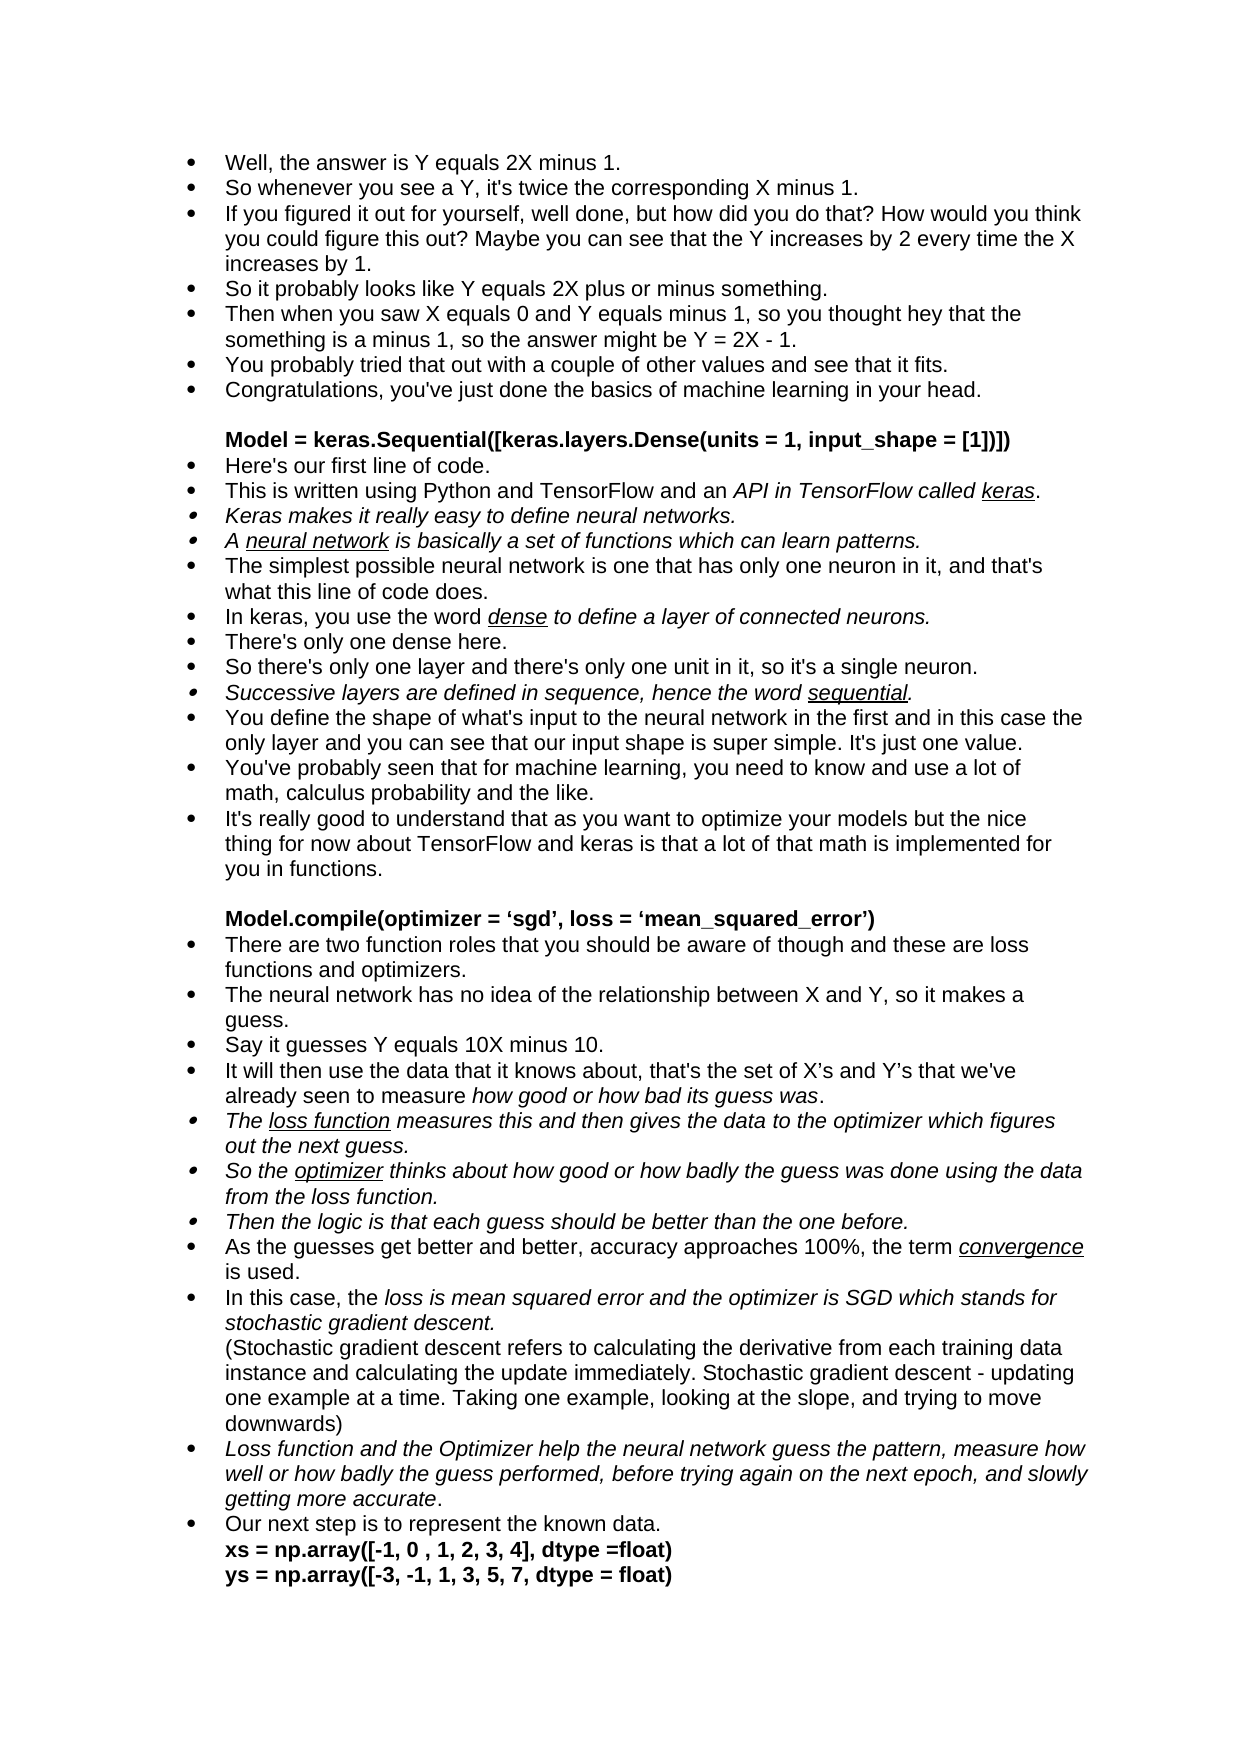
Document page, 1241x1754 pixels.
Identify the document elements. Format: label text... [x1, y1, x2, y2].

list The neural network has no idea of the relationship between X and Y, so it makes a guess. [187, 982, 1090, 1032]
list Keras makes it really easy to define neural networks. [187, 503, 1090, 528]
list You've probably seen that for machine learning, you need to know and use a lot of math, calculus probability and the like. [187, 755, 1090, 805]
list Model.compile(optimizer = ‘sgd’, loss = ‘mean_squared_error’) [225, 906, 1090, 931]
list So it probably looks like Y equals 2X plus or minus something. [187, 276, 1090, 301]
list xs = np.array([-1, 0 , 1, 2, 3, 4], dtype =float) [225, 1536, 1090, 1562]
list It will then use the data that it knows about, that's the set of X’s and Y’s that we've already seen to measure how good or how bad its guess was. [187, 1057, 1090, 1108]
list Say it guesses Y equals 10X minus 10. [187, 1032, 1090, 1057]
list Here's our first line of code. [187, 452, 1090, 478]
list The simplest possible neural network is one that has only one neuron in it, and that's what this line of code does. [187, 553, 1090, 604]
list (Stochastic gradient descent refers to calculating the derivative from each training data instance and calculating the update immediately. Stochastic gradient descent - updating one example at a time. Taking one example, looking at the slope, and trying to move downwards) [343, 1335, 1090, 1436]
list As the guesses get better and better, accuracy approaches 100%, the term convergence is used. [187, 1234, 1090, 1284]
list The loss function measures this and then gives the data to the optimizer which figures out the next guess. [187, 1108, 1090, 1158]
list You define the shape of what's input to the neural network in the first and in this case the only layer and you can see that our input shape is super simple. It's just one value. [187, 704, 1090, 755]
list If you figured it out for yourself, well done, but how did you do that? How would you think you could figure this out? Maybe you can see that the Y increases by 2 every time the X increases by 1. [187, 200, 1090, 276]
list You probably tried that out with a couple of other values and see that it fits. [187, 352, 1090, 377]
list Model = keras.Sequential([keras.layers.Dense(units = 1, input_shape = [1])]) [225, 427, 1090, 452]
list So there's only one layer and there's only one unit in it, so it's a single neuron. [187, 654, 1090, 679]
list In keras, you use the word dense to define a layer of connected neurons. [187, 604, 1090, 629]
list There are two function roles that you should be aware of though and these are loss functions and optimizers. [187, 931, 1090, 982]
list So whenever you see a Y, it's twice the corresponding X minus 1. [187, 175, 1090, 200]
list In this case, the loss is mean squared error and the optimizer is SGD which stands for stochastic gradient descent. [187, 1284, 1090, 1335]
list Loss function and the Optimizer help the neural network guess the pattern, measure how well or how badly the guess performed, before trying again on the next epoch, and slowly getting more accurate. [187, 1436, 1090, 1511]
list Then the logic is that each guess should be better than the one before. [187, 1209, 1090, 1234]
list Our next step is to represent the known data. [187, 1511, 1090, 1536]
list It's really good to understand that as you want to optimize your models but the nice thing for now about TensorFlow and keras is that a lot of that math is implemented for you in functions. [187, 805, 1090, 881]
list Congratulations, you've just done the basics of machine learning in your head. [187, 377, 1090, 402]
list Successive layers are defined in sequence, hence the word sequential. [187, 679, 1090, 704]
list So the optimizer thinks about how good or how badly the guess was done using the data from the loss function. [187, 1158, 1090, 1209]
list ys = np.array([-3, -1, 1, 3, 5, 7, dtype = float) [225, 1562, 1090, 1587]
list This is written using Python and TensorFlow and an API in TensorFlow called keras. [187, 478, 1090, 503]
list Well, the answer is Y equals 2X minus 1. [187, 150, 1090, 175]
list A neural network is basically a set of functions which can learn patterns. [187, 528, 1090, 553]
list Then when you saw X equals 0 and Y equals minus 1, so you thought hey that the something is a minus 1, so the answer might be Y = 2X - 1. [187, 301, 1090, 352]
list There's only one dense here. [187, 629, 1090, 654]
